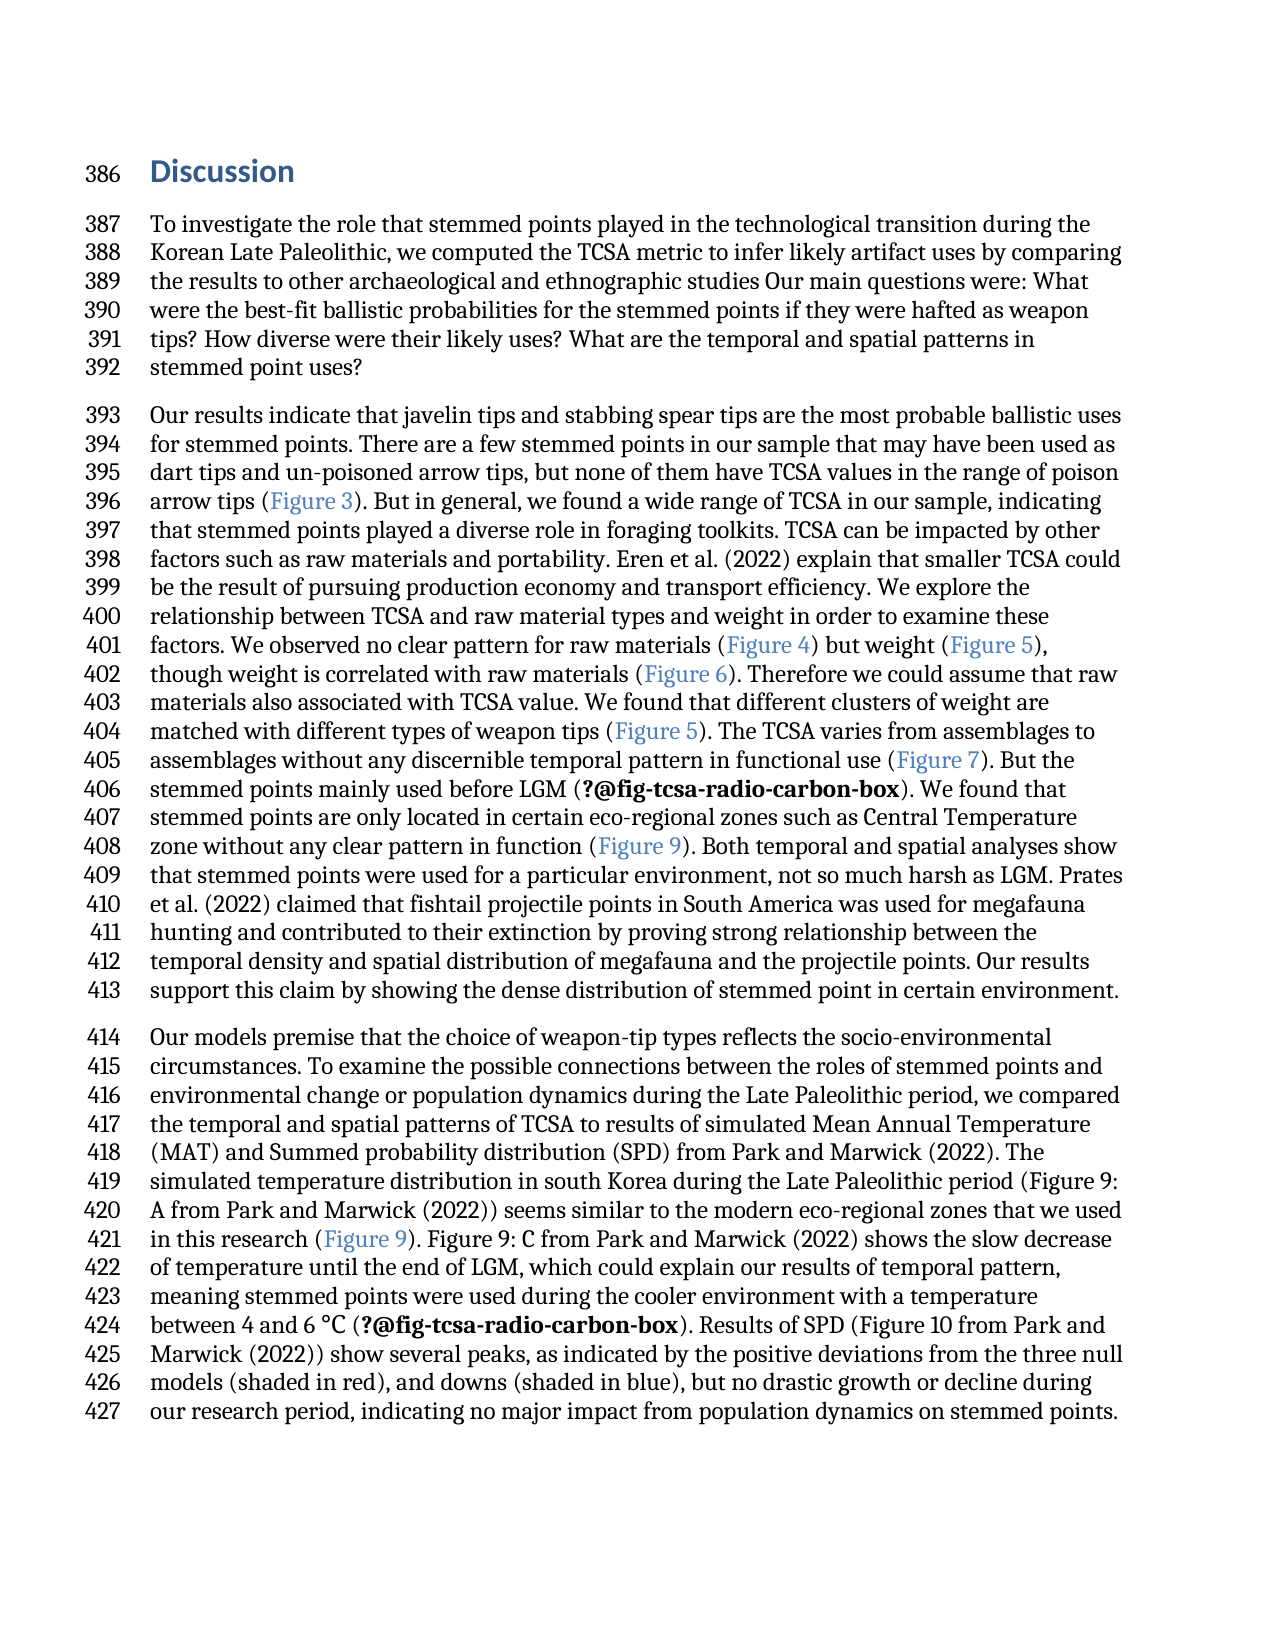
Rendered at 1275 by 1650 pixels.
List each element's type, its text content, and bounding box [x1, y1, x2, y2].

subtitle Discussion [150, 150, 1125, 191]
text Our models premise that the choice of weapon-tip types reflects the socio-environmental circumstances. To examine the possible connections between the roles of stemmed points and environmental change or population dynamics during the Late Paleolithic period, we compared the temporal and spatial patterns of TCSA to results of simulated Mean Annual Temperature (MAT) and Summed probability distribution (SPD) from Park and Marwick (2022). The simulated temperature distribution in south Korea during the Late Paleolithic period (Figure 9: A from Park and Marwick (2022)) seems similar to the modern eco-regional zones that we used in this research (Figure 9). Figure 9: C from Park and Marwick (2022) shows the slow decrease of temperature until the end of LGM, which could explain our results of temporal pattern, meaning stemmed points were used during the cooler environment with a temperature between 4 and 6 ℃ (?@fig-tcsa-radio-carbon-box). Results of SPD (Figure 10 from Park and Marwick (2022)) show several peaks, as indicated by the positive deviations from the three null models (shaded in red), and downs (shaded in blue), but no drastic growth or decline during our research period, indicating no major impact from population dynamics on stemmed points. [150, 1023, 1125, 1426]
text To investigate the role that stemmed points played in the technological transition during the Korean Late Paleolithic, we computed the TCSA metric to infer likely artifact uses by comparing the results to other archaeological and ethnographic studies Our main questions were: What were the best-fit ballistic probabilities for the stemmed points if they were hafted as weapon tips? How diverse were their likely uses? What are the temporal and spatial patterns in stemmed point uses? [150, 209, 1125, 382]
text Our results indicate that javelin tips and stabbing spear tips are the most probable ballistic uses for stemmed points. There are a few stemmed points in our sample that may have been used as dart tips and un-poisoned arrow tips, but none of them have TCSA values in the range of poison arrow tips (Figure 3). But in general, we found a wide range of TCSA in our sample, indicating that stemmed points played a diverse role in foraging toolkits. TCSA can be impacted by other factors such as raw materials and portability. Eren et al. (2022) explain that smaller TCSA could be the result of pursuing production economy and transport efficiency. We explore the relationship between TCSA and raw material types and weight in order to examine these factors. We observed no clear pattern for raw materials (Figure 4) but weight (Figure 5), though weight is correlated with raw materials (Figure 6). Therefore we could assume that raw materials also associated with TCSA value. We found that different clusters of weight are matched with different types of weapon tips (Figure 5). The TCSA varies from assemblages to assemblages without any discernible temporal pattern in functional use (Figure 7). But the stemmed points mainly used before LGM (?@fig-tcsa-radio-carbon-box). We found that stemmed points are only located in certain eco-regional zones such as Central Temperature zone without any clear pattern in function (Figure 9). Both temporal and spatial analyses show that stemmed points were used for a particular environment, not so much harsh as LGM. Prates et al. (2022) claimed that fishtail projectile points in South America was used for megafauna hunting and contributed to their extinction by proving strong relationship between the temporal density and spatial distribution of megafauna and the projectile points. Our results support this claim by showing the dense distribution of stemmed point in certain environment. [150, 401, 1125, 1004]
